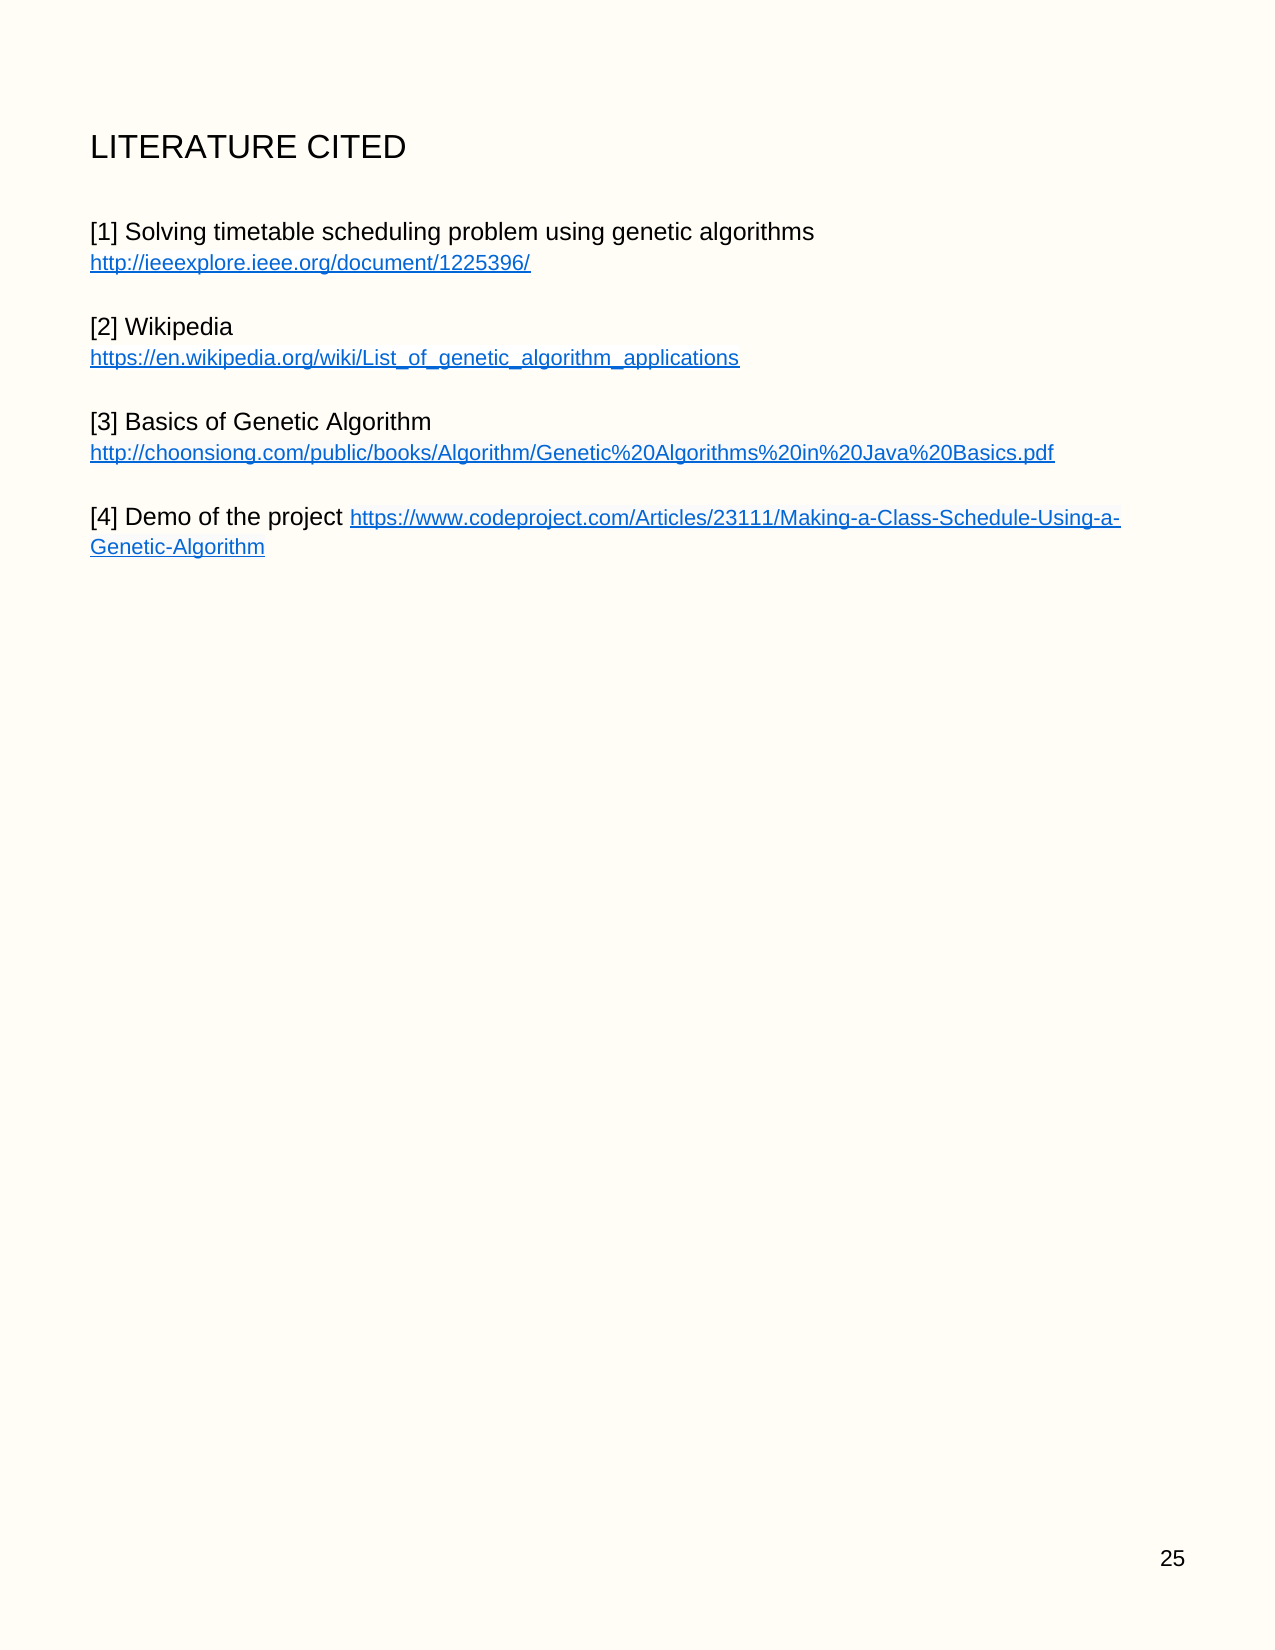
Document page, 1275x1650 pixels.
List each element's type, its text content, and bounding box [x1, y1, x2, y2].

text https://en.wikipedia.org/wiki/List_of_genetic_algorithm_applications [90, 344, 1185, 370]
subtitle LITERATURE CITED [90, 127, 1185, 166]
text [2] Wikipedia [90, 312, 1185, 340]
text http://choonsiong.com/public/books/Algorithm/Genetic%20Algorithms%20in%20Java%20Basics.pdf [90, 439, 1185, 465]
text [3] Basics of Genetic Algorithm [90, 407, 1185, 435]
text [4] Demo of the project https://www.codeproject.com/Articles/23111/Making-a-Class-Schedule-Using-a-Genetic-Algorithm [90, 502, 1185, 559]
text [1] Solving timetable scheduling problem using genetic algorithms http://ieeexplore.ieee.org/document/1225396/ [90, 217, 1185, 275]
